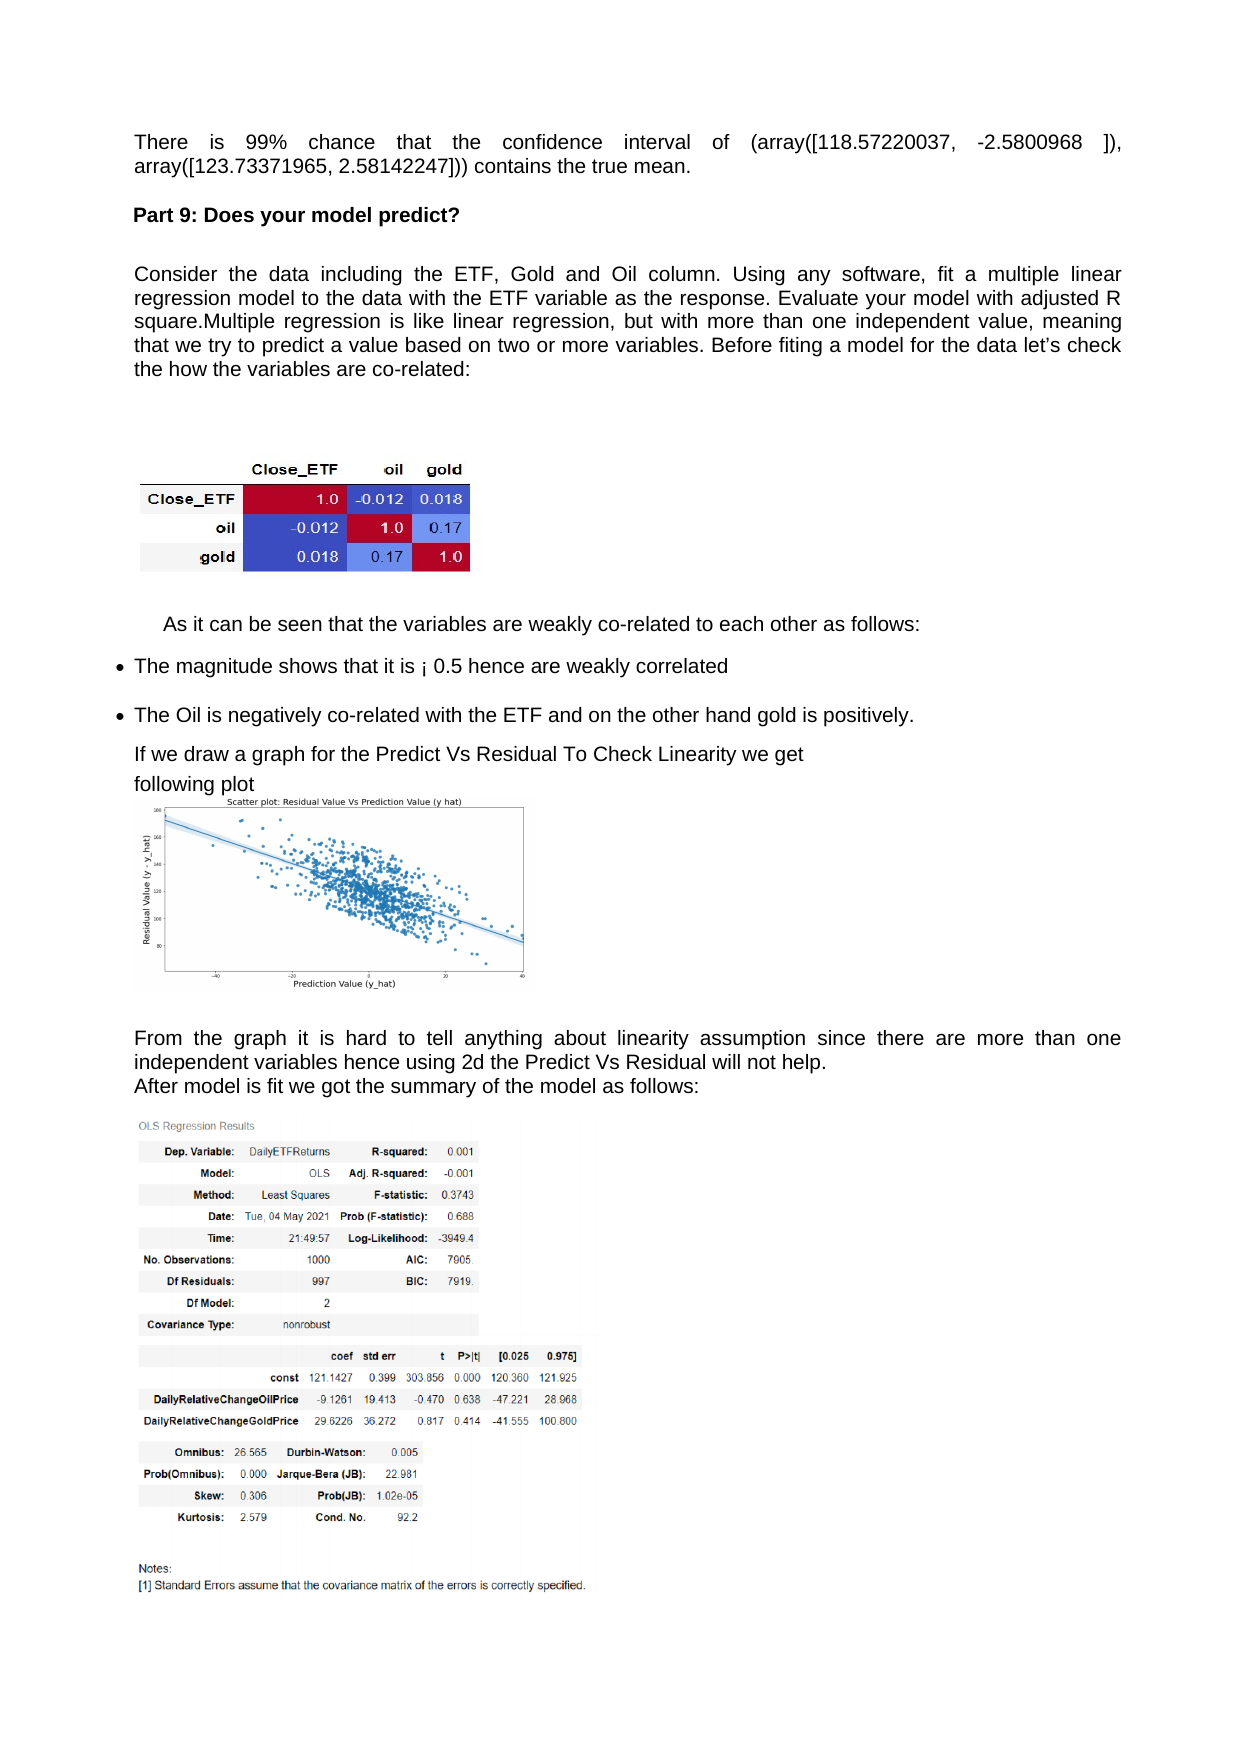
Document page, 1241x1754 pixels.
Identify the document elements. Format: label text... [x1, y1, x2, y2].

text following plot [134, 772, 1124, 796]
text Part 9: Does your model predict? [133, 203, 1124, 227]
text Consider the data including the ETF, Gold and Oil column. Using any software, fit a multiple linear regression model to the data with the ETF variable as the response. Evaluate your model with adjusted R square.Multiple regression is like linear regression, but with more than one independent value, meaning that we try to predict a value based on two or more variables. Before fiting a model for the data let’s check the how the variables are co-related: [134, 261, 1124, 381]
picture [133, 440, 500, 578]
text If we draw a graph for the Predict Vs Residual To Check Linearity we get [134, 742, 1124, 766]
text After model is fit we got the summary of the model as follows: [134, 1074, 1124, 1098]
list The Oil is negatively co-related with the ETF and on the other hand gold is positively. [115, 703, 1124, 728]
picture [133, 796, 535, 991]
text As it can be seen that the variables are weakly co-related to each other as follows: [134, 612, 1124, 636]
picture [133, 1115, 607, 1598]
text From the graph it is hard to tell anything about linearity assumption since there are more than one independent variables hence using 2d the Predict Vs Residual will not help. [134, 1026, 1124, 1073]
text There is 99% chance that the confidence interval of (array([118.57220037, -2.5800968 ]), array([123.73371965, 2.58142247])) contains the true mean. [134, 130, 1124, 178]
list The magnitude shows that it is ¡ 0.5 hence are weakly correlated [115, 654, 1124, 678]
